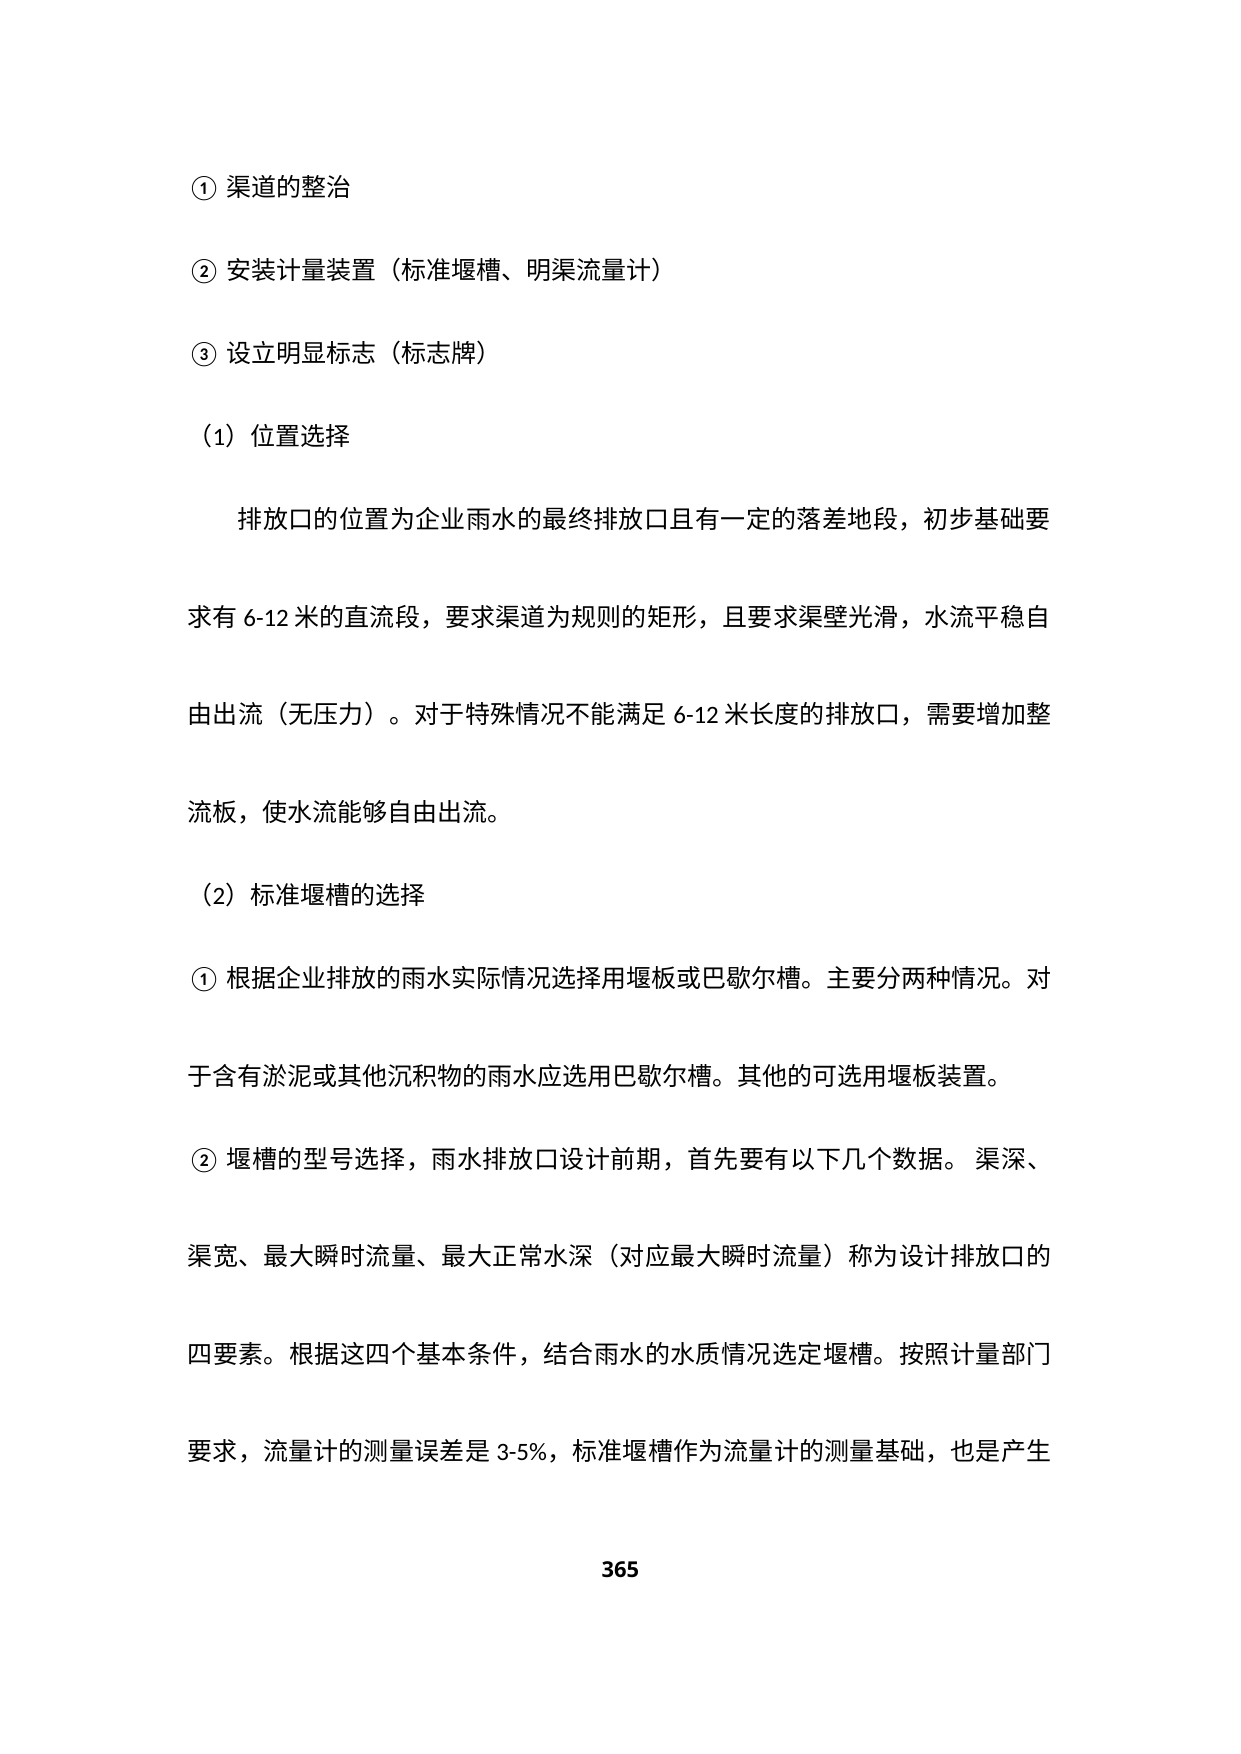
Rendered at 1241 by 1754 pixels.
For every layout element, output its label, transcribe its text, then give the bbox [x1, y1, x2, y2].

text ①渠道的整治 [187, 153, 1053, 218]
text 排放口的位置为企业雨水的最终排放口且有一定的落差地段，初步基础要求有6-12米的直流段，要求渠道为规则的矩形，且要求渠壁光滑，水流平稳自由出流（无压力）。对于特殊情况不能满足6-12米长度的排放口，需要增加整流板，使水流能够自由出流。 [187, 486, 1053, 843]
text ③设立明显标志（标志牌） [187, 319, 1053, 384]
text （1）位置选择 [187, 402, 1053, 467]
text ①根据企业排放的雨水实际情况选择用堰板或巴歇尔槽。主要分两种情况。对于含有淤泥或其他沉积物的雨水应选用巴歇尔槽。其他的可选用堰板装置。 [187, 944, 1053, 1107]
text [187, 1125, 1053, 1482]
text ②安装计量装置（标准堰槽、明渠流量计） [187, 236, 1053, 301]
text （2）标准堰槽的选择 [187, 861, 1053, 926]
